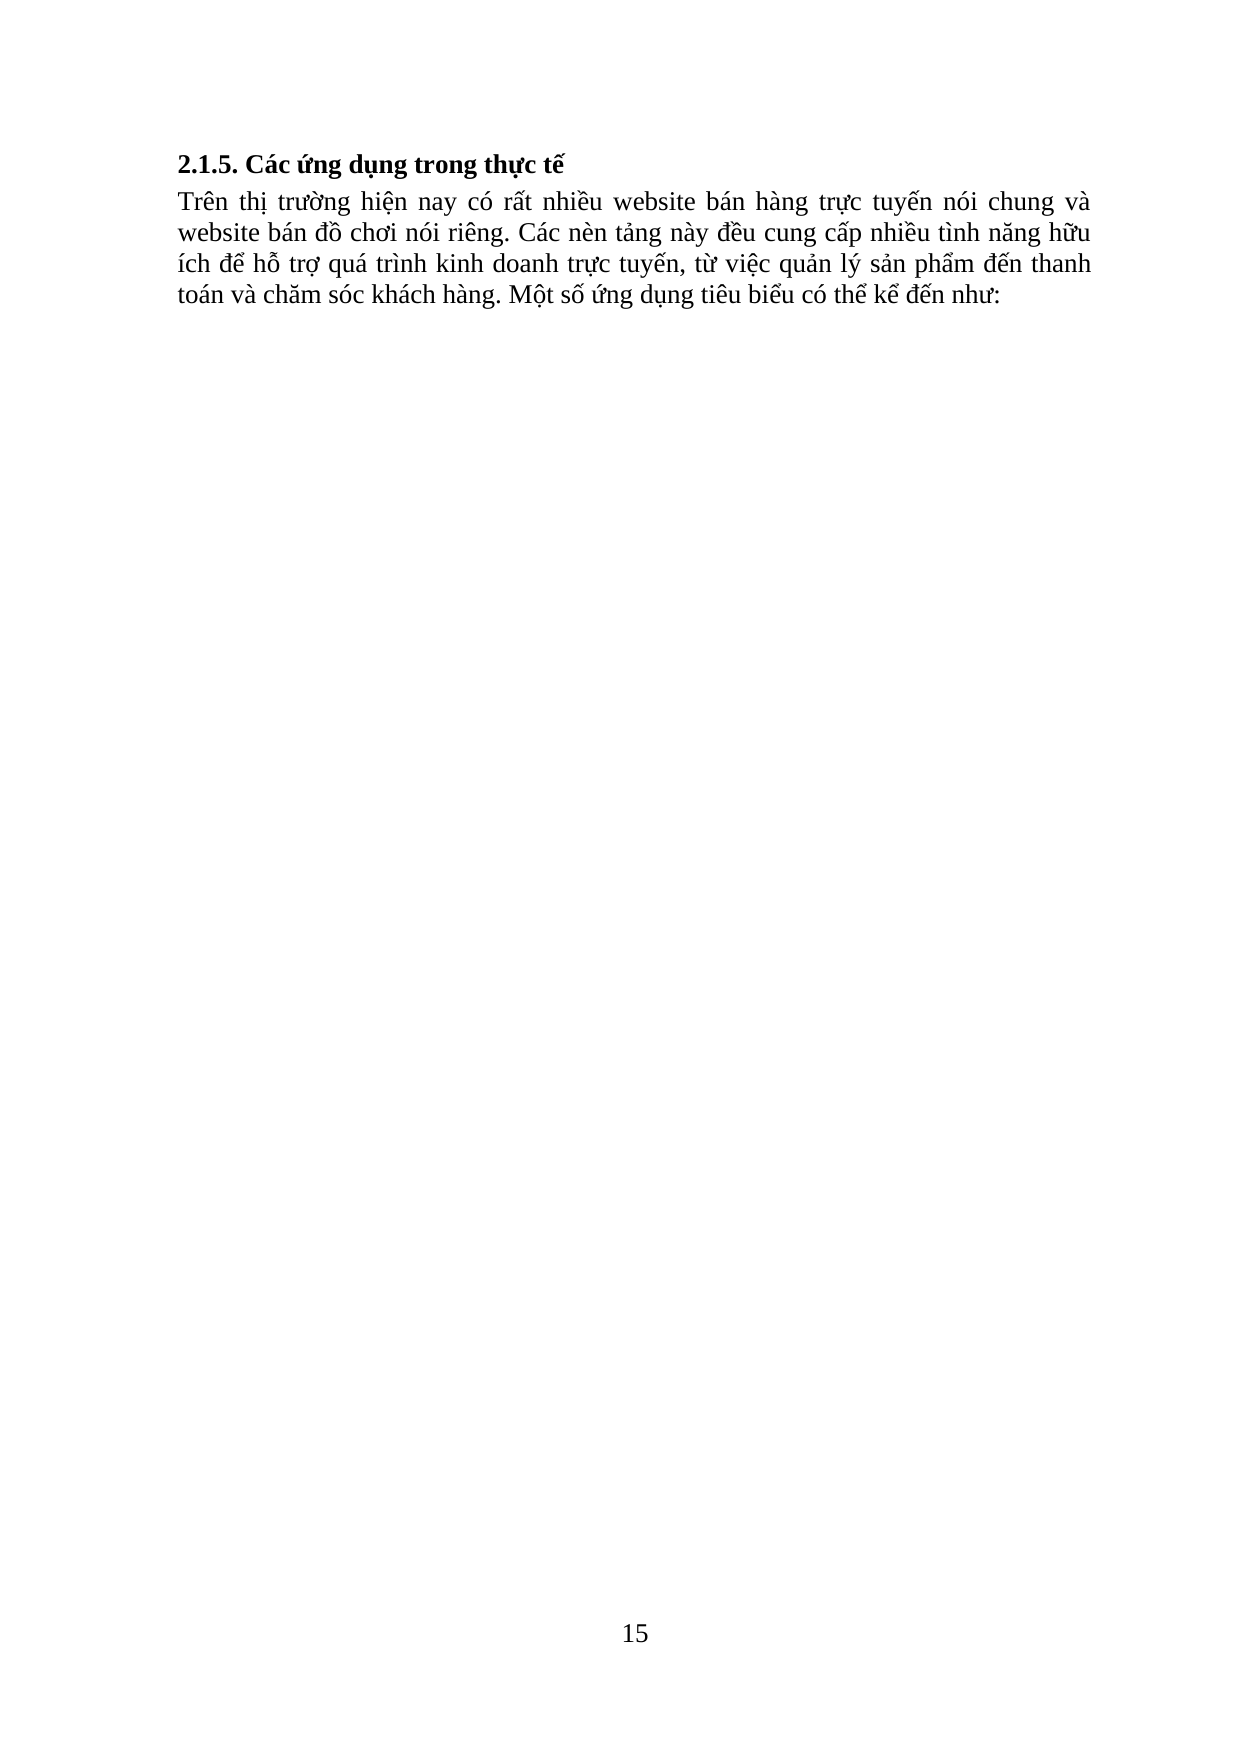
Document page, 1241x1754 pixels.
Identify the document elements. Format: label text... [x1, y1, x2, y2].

subtitle 2.1.5. Các ứng dụng trong thực tế [177, 148, 1092, 179]
text Trên thị trường hiện nay có rất nhiều website bán hàng trực tuyến nói chung và website bán đồ chơi nói riêng. Các nèn tảng này đều cung cấp nhiều tình năng hữu ích để hỗ trợ quá trình kinh doanh trực tuyến, từ việc quản lý sản phẩm đến thanh toán và chăm sóc khách hàng. Một số ứng dụng tiêu biểu có thể kể đến như: [177, 185, 1092, 309]
